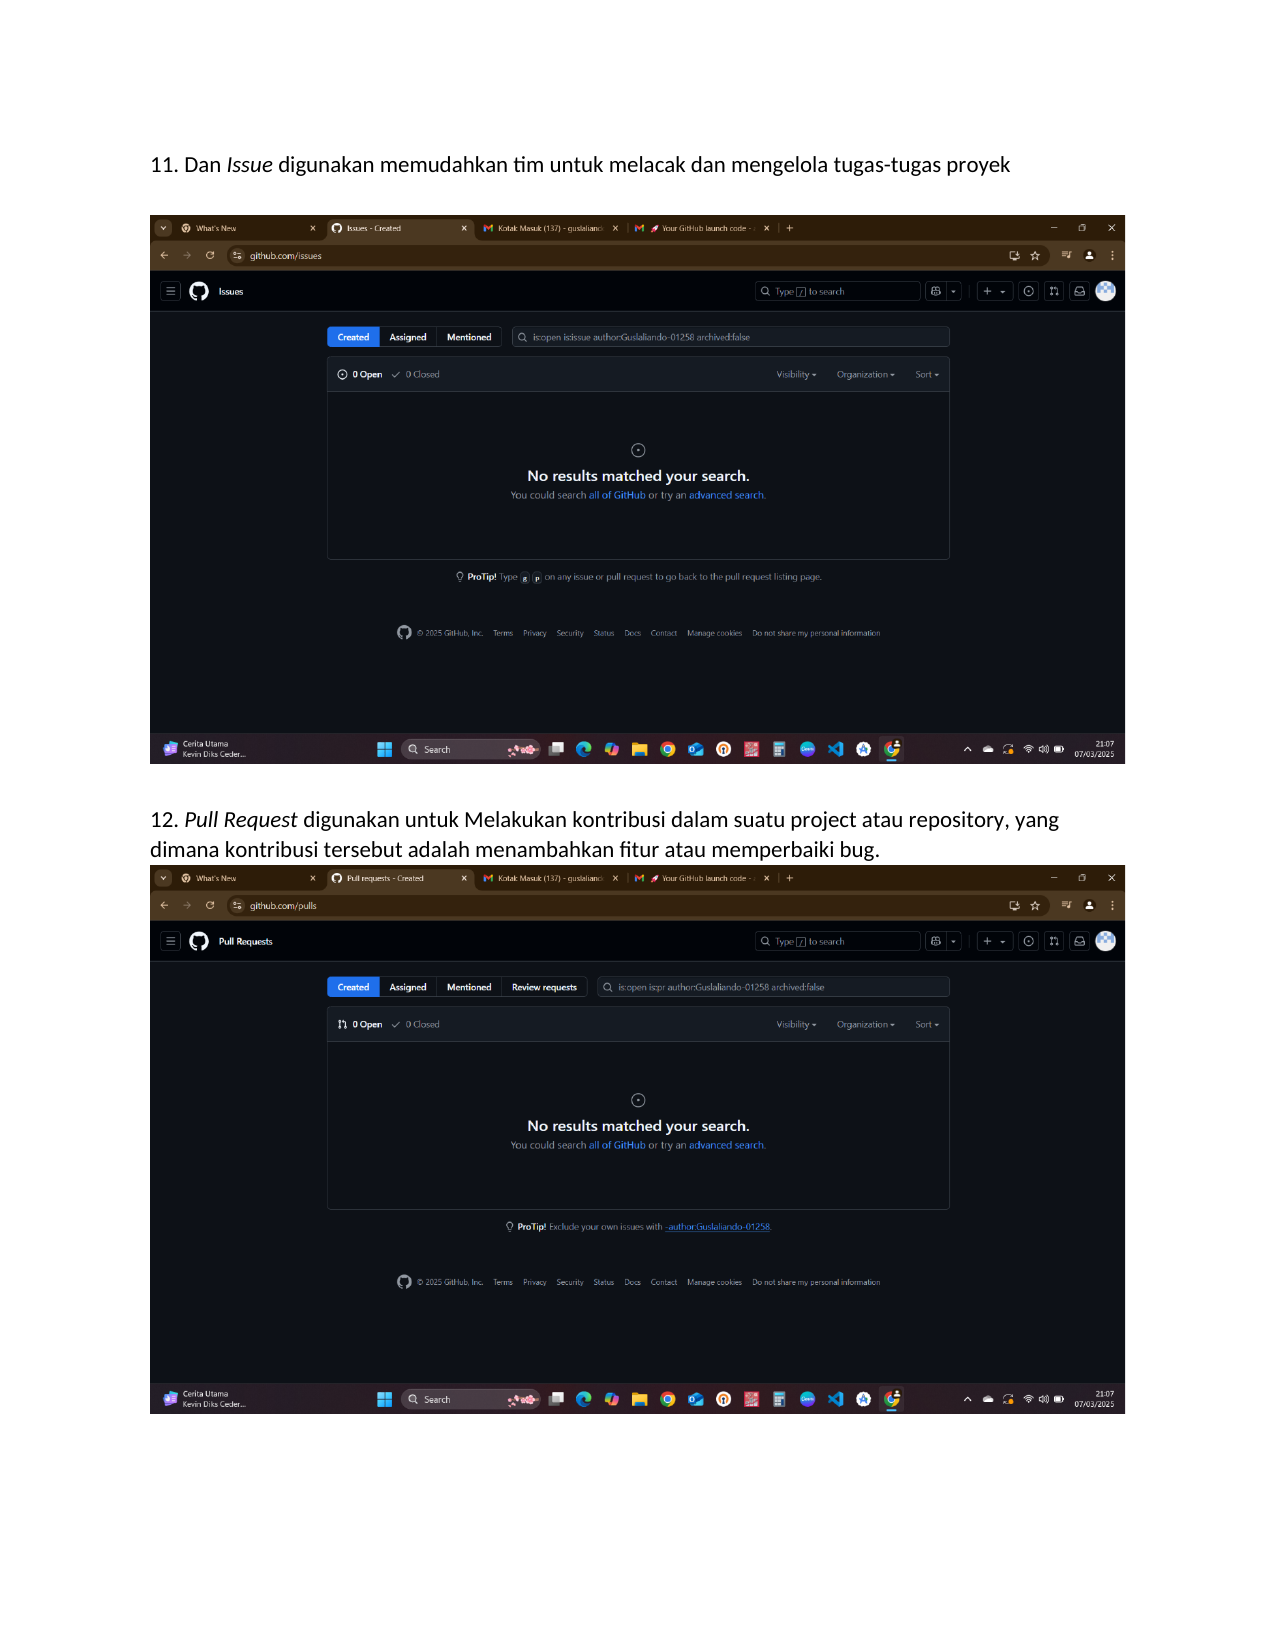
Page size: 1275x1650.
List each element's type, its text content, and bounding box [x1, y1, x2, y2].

picture [150, 215, 1125, 764]
text 11. Dan Issue digunakan memudahkan tim untuk melacak dan mengelola tugas-tugas proyek [150, 150, 1125, 178]
text 12. Pull Request digunakan untuk Melakukan kontribusi dalam suatu project atau repository, yang dimana kontribusi tersebut adalah menambahkan fitur atau memperbaiki bug. [150, 805, 1125, 865]
picture [150, 865, 1125, 1414]
